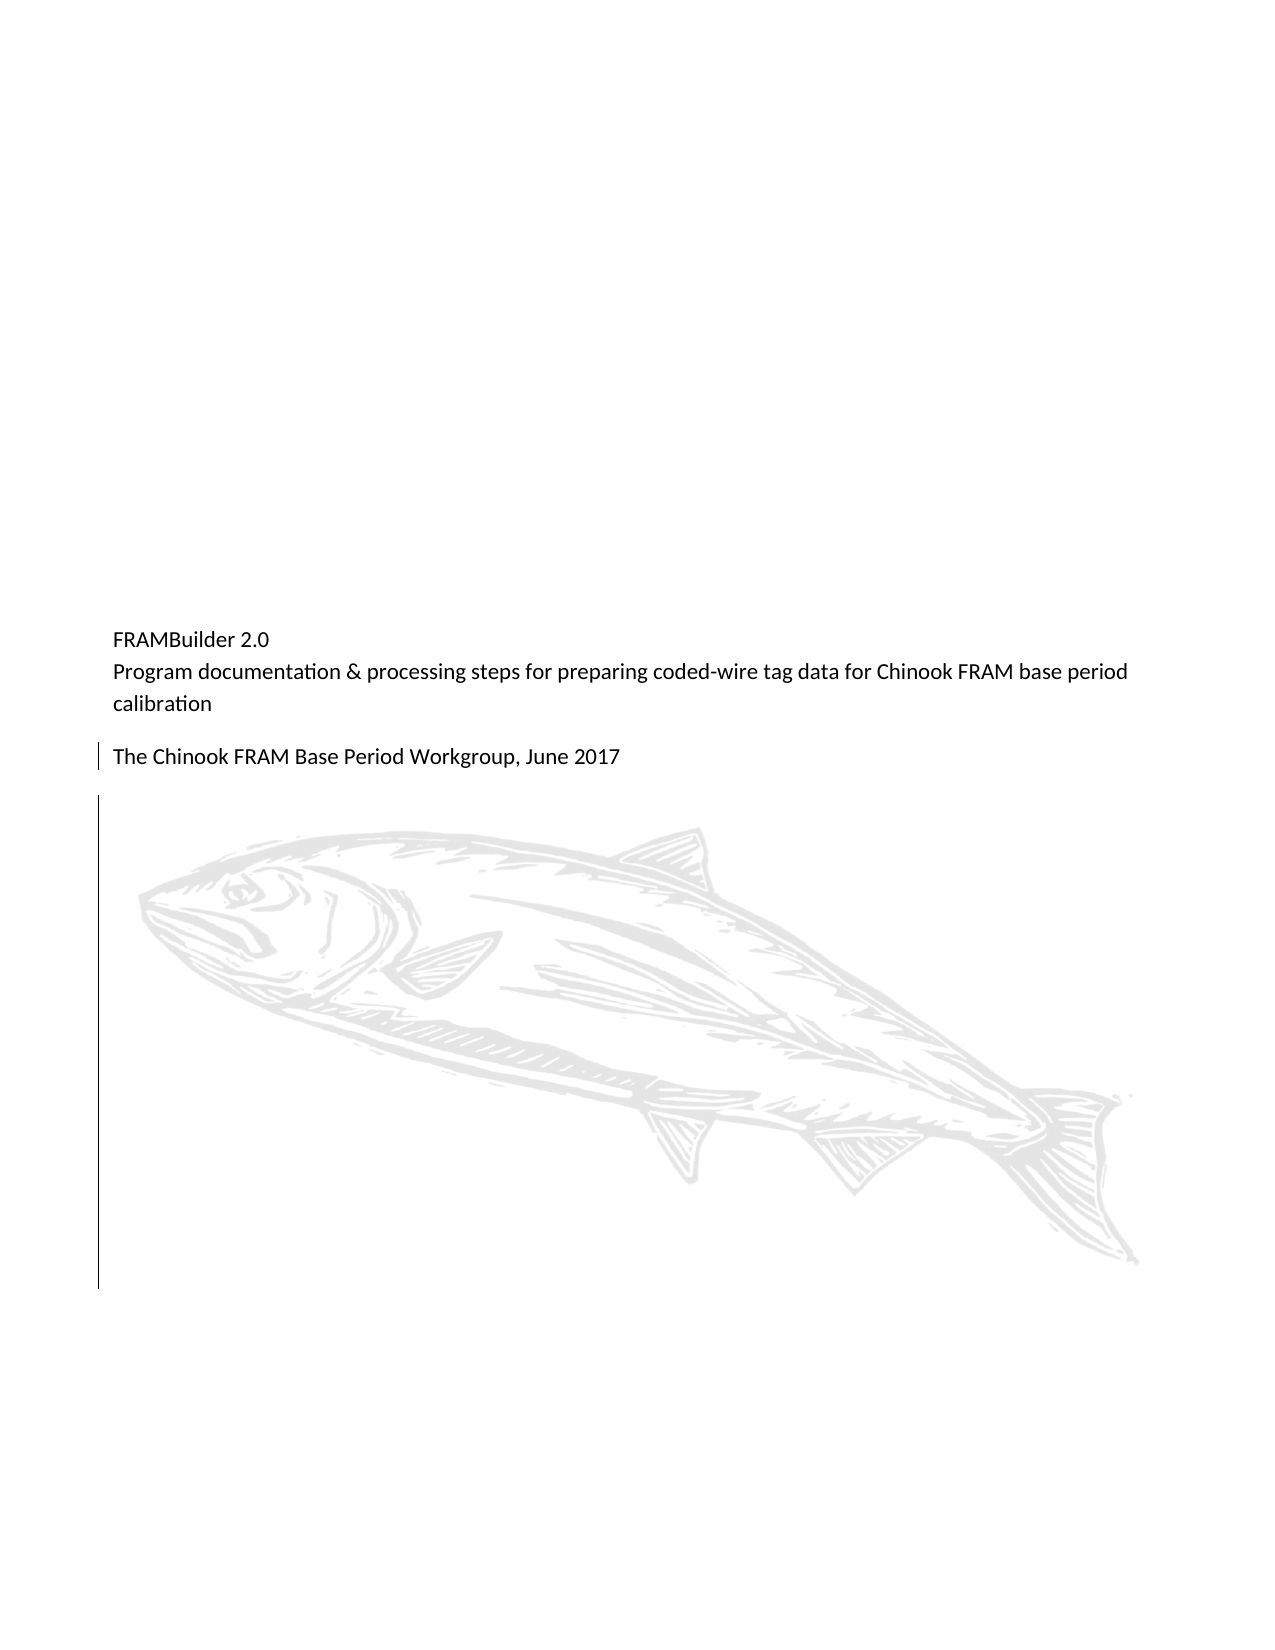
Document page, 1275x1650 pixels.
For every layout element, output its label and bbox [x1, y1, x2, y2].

picture [112, 795, 1146, 1289]
